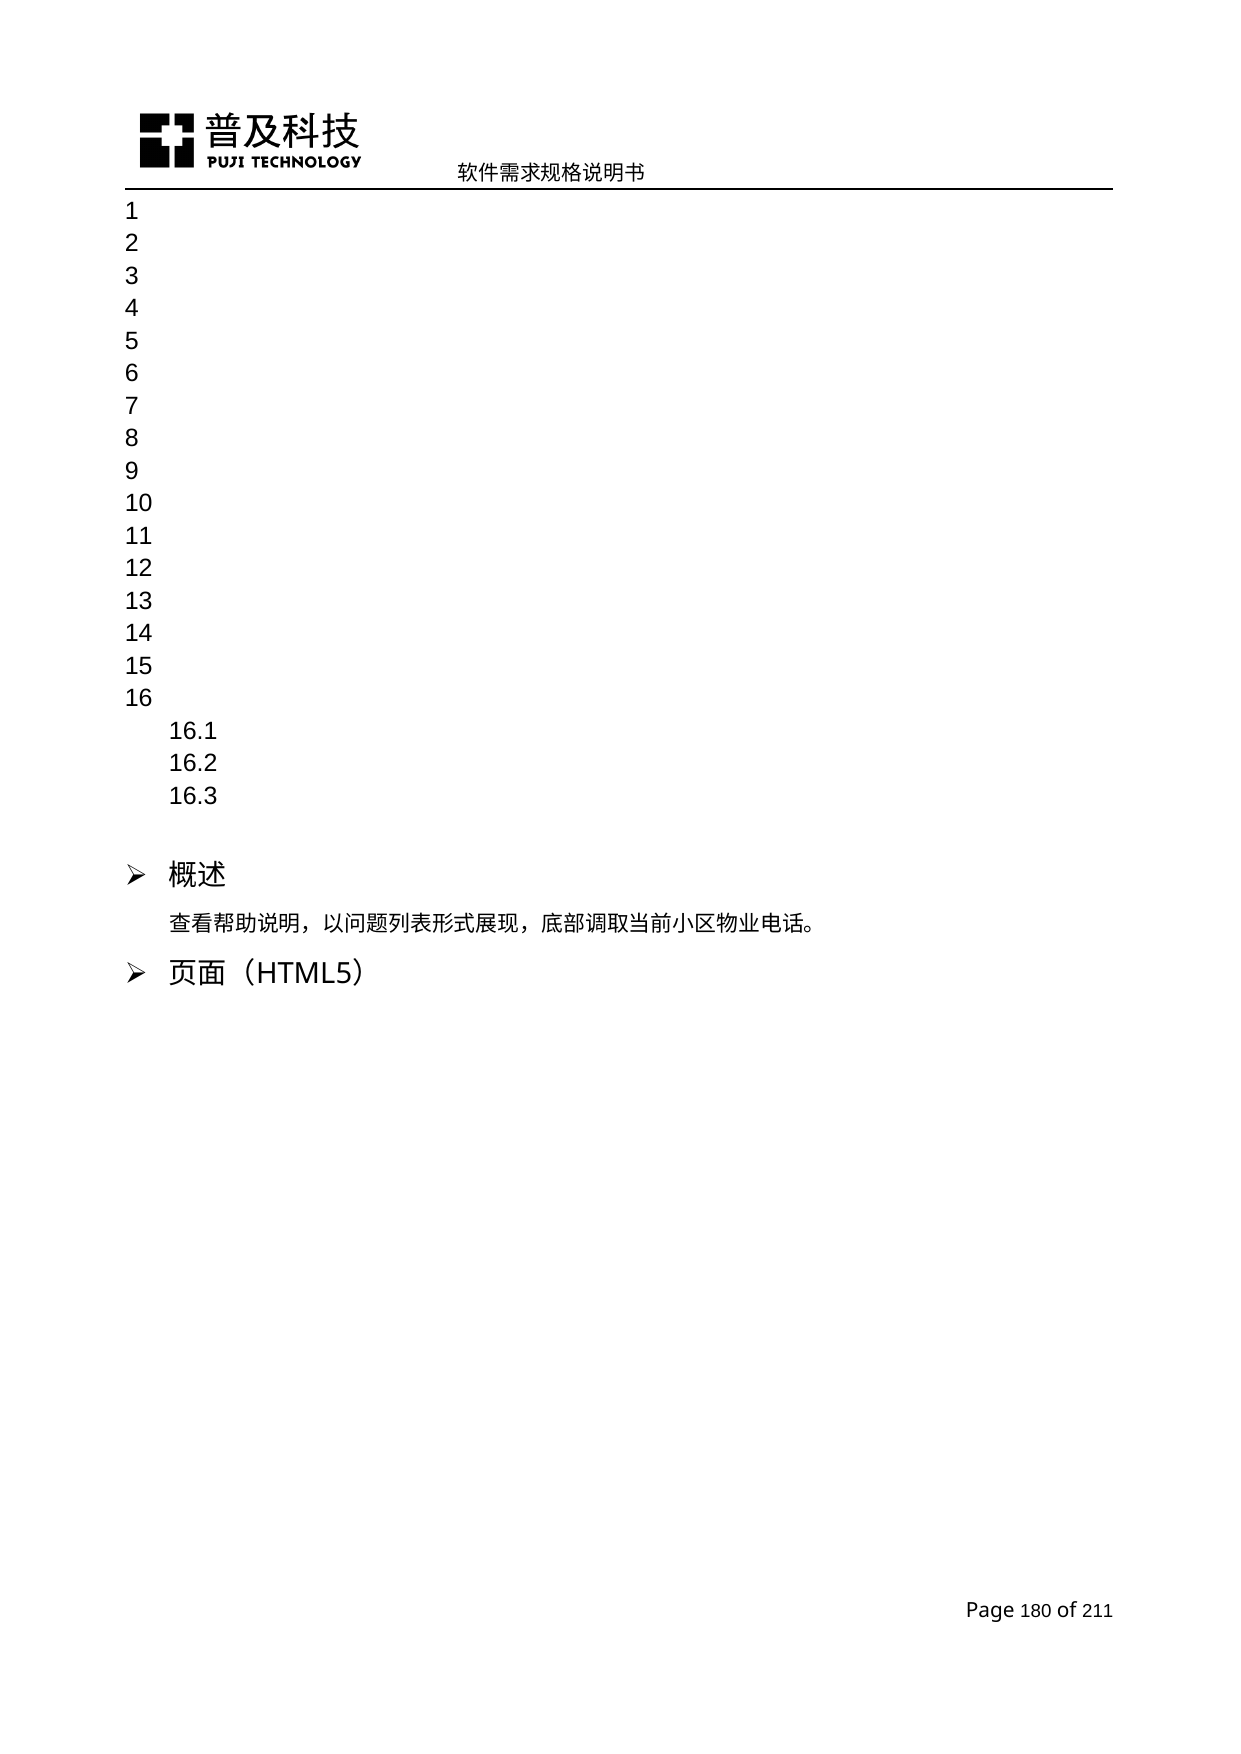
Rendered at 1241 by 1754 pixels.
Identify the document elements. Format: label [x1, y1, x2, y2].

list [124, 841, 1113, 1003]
picture [124, 103, 365, 180]
